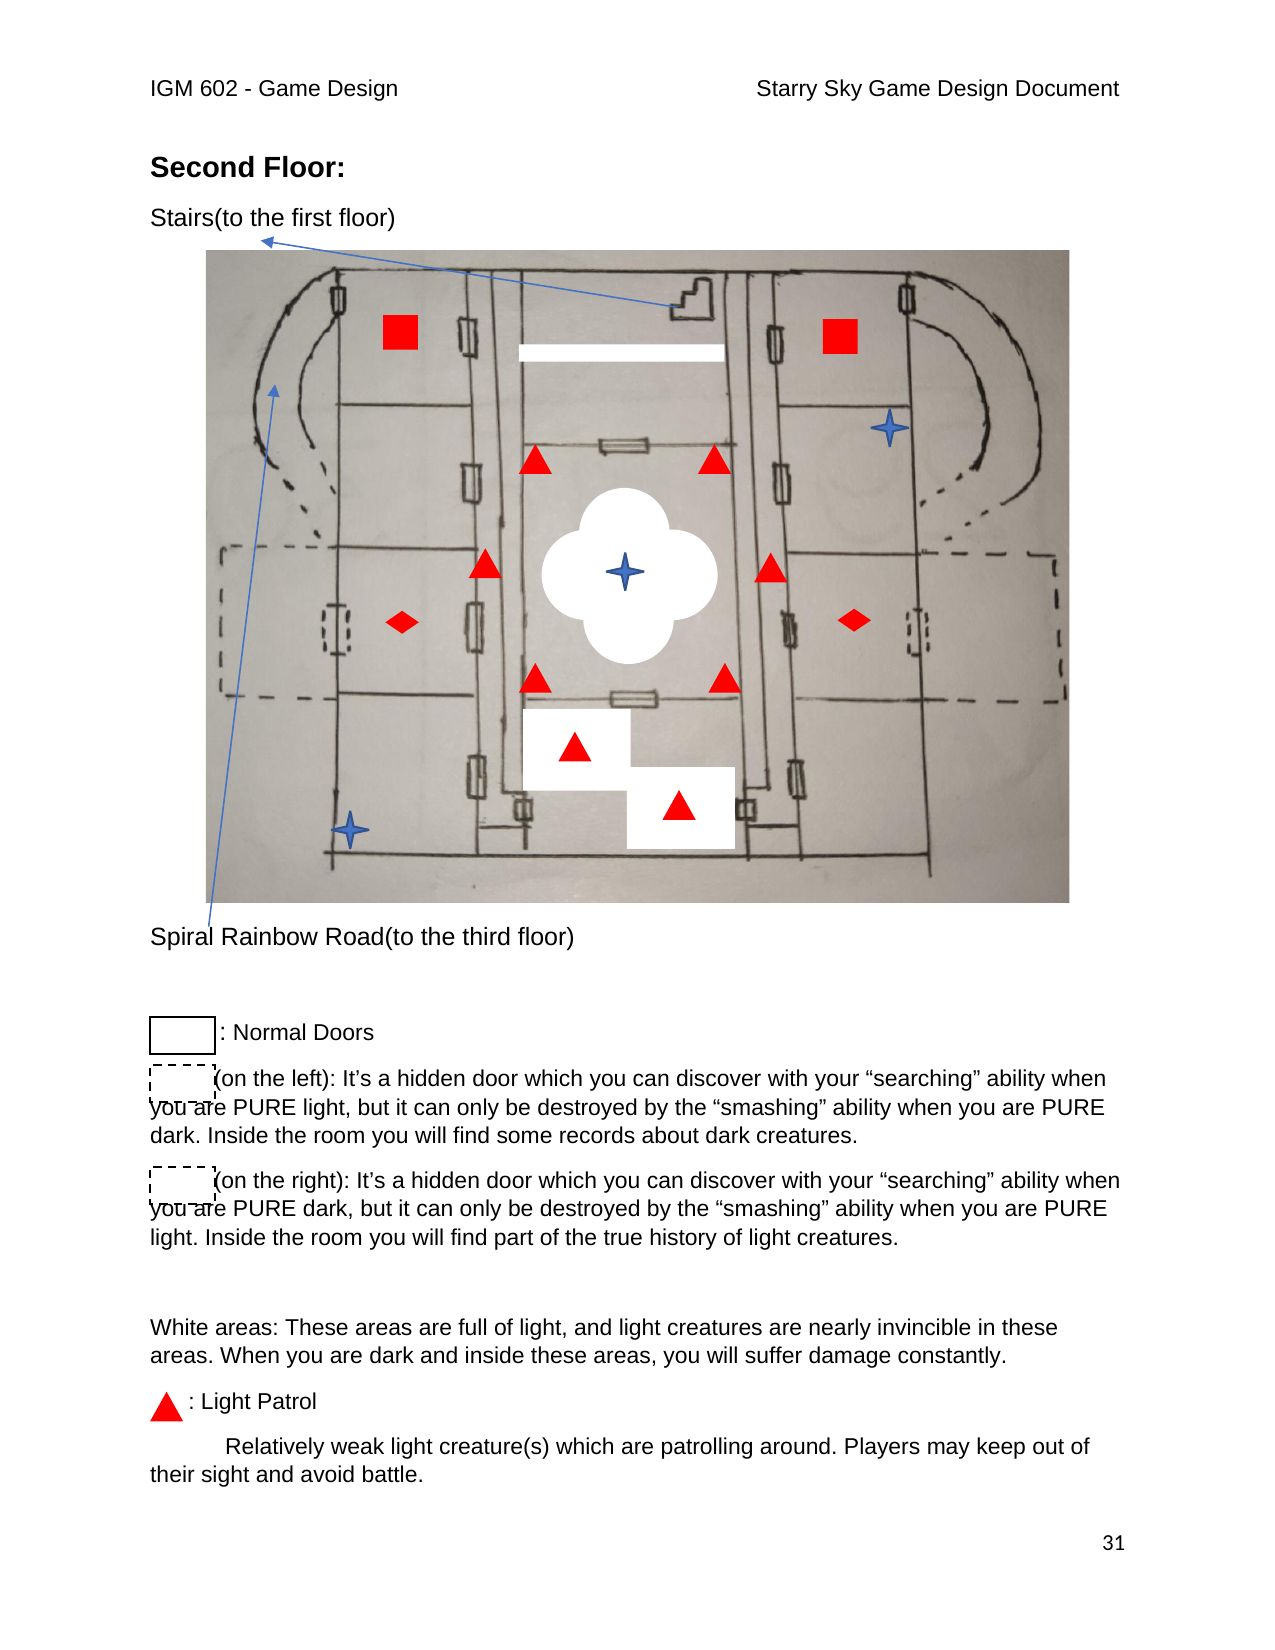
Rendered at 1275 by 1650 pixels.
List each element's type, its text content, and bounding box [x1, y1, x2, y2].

text : Normal Doors [216, 1017, 1125, 1046]
text White areas: These areas are full of light, and light creatures are nearly invincible in these areas. When you are dark and inside these areas, you will suffer damage constantly. [150, 1314, 1125, 1369]
text (on the left): It’s a hidden door which you can discover with your “searching” ability when you are PURE light, but it can only be destroyed by the “smashing” ability when you are PURE dark. Inside the room you will find some records about dark creatures. [150, 1065, 1125, 1148]
text Spiral Rainbow Road(to the third floor) [150, 922, 1125, 951]
text : Light Patrol [150, 1388, 1125, 1414]
text Relatively weak light creature(s) which are patrolling around. Players may keep out of their sight and avoid battle. [150, 1433, 1125, 1487]
text Second Floor: [150, 150, 1125, 183]
text Stairs(to the first floor) [150, 203, 1125, 232]
text (on the right): It’s a hidden door which you can discover with your “searching” ability when you are PURE dark, but it can only be destroyed by the “smashing” ability when you are PURE light. Inside the room you will find part of the true history of light creatures. [150, 1167, 1125, 1250]
picture [205, 250, 1070, 903]
